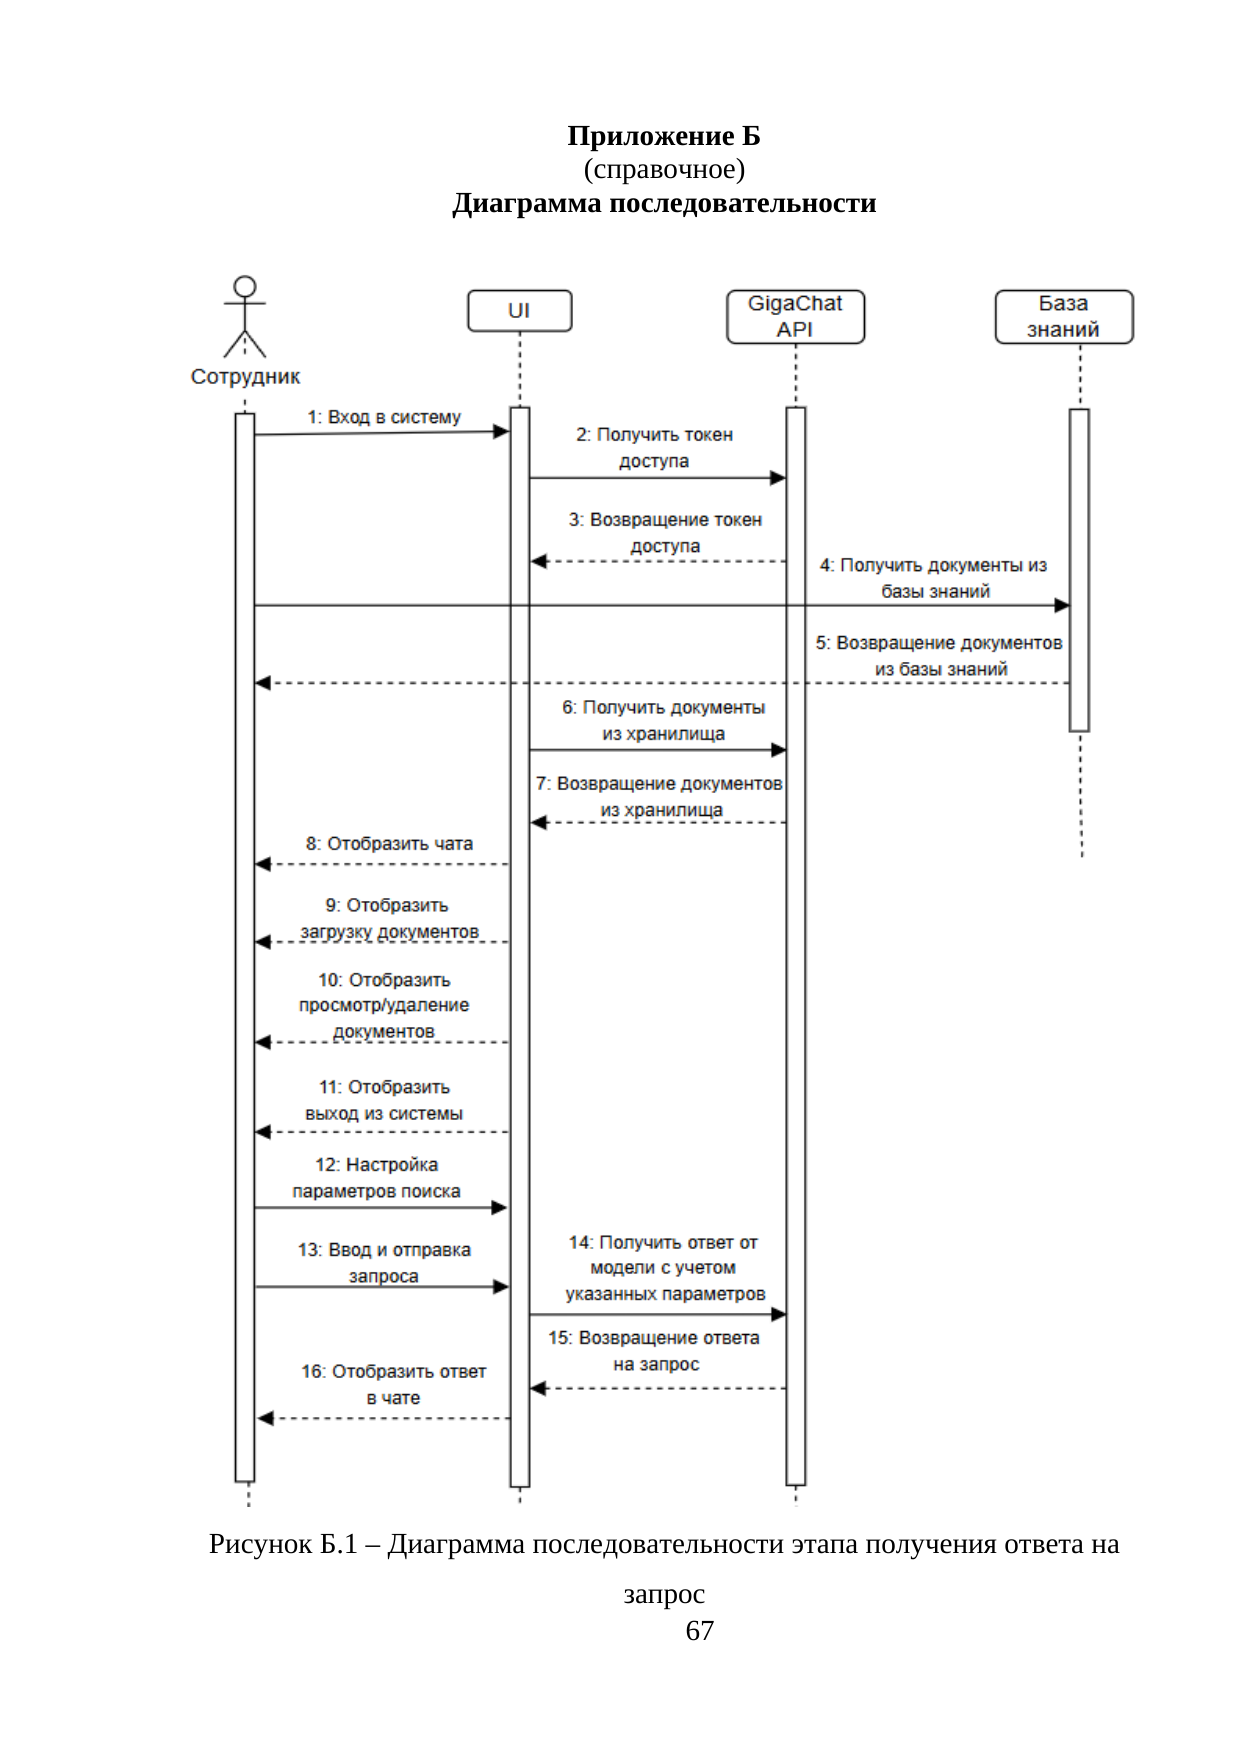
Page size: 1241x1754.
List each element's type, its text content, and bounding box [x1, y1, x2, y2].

picture [185, 271, 1144, 1507]
text Рисунок Б.1 – Диаграмма последовательности этапа получения ответа на запрос [177, 1526, 1152, 1610]
subtitle Приложение Б (справочное) Диаграмма последовательности [177, 118, 1152, 219]
